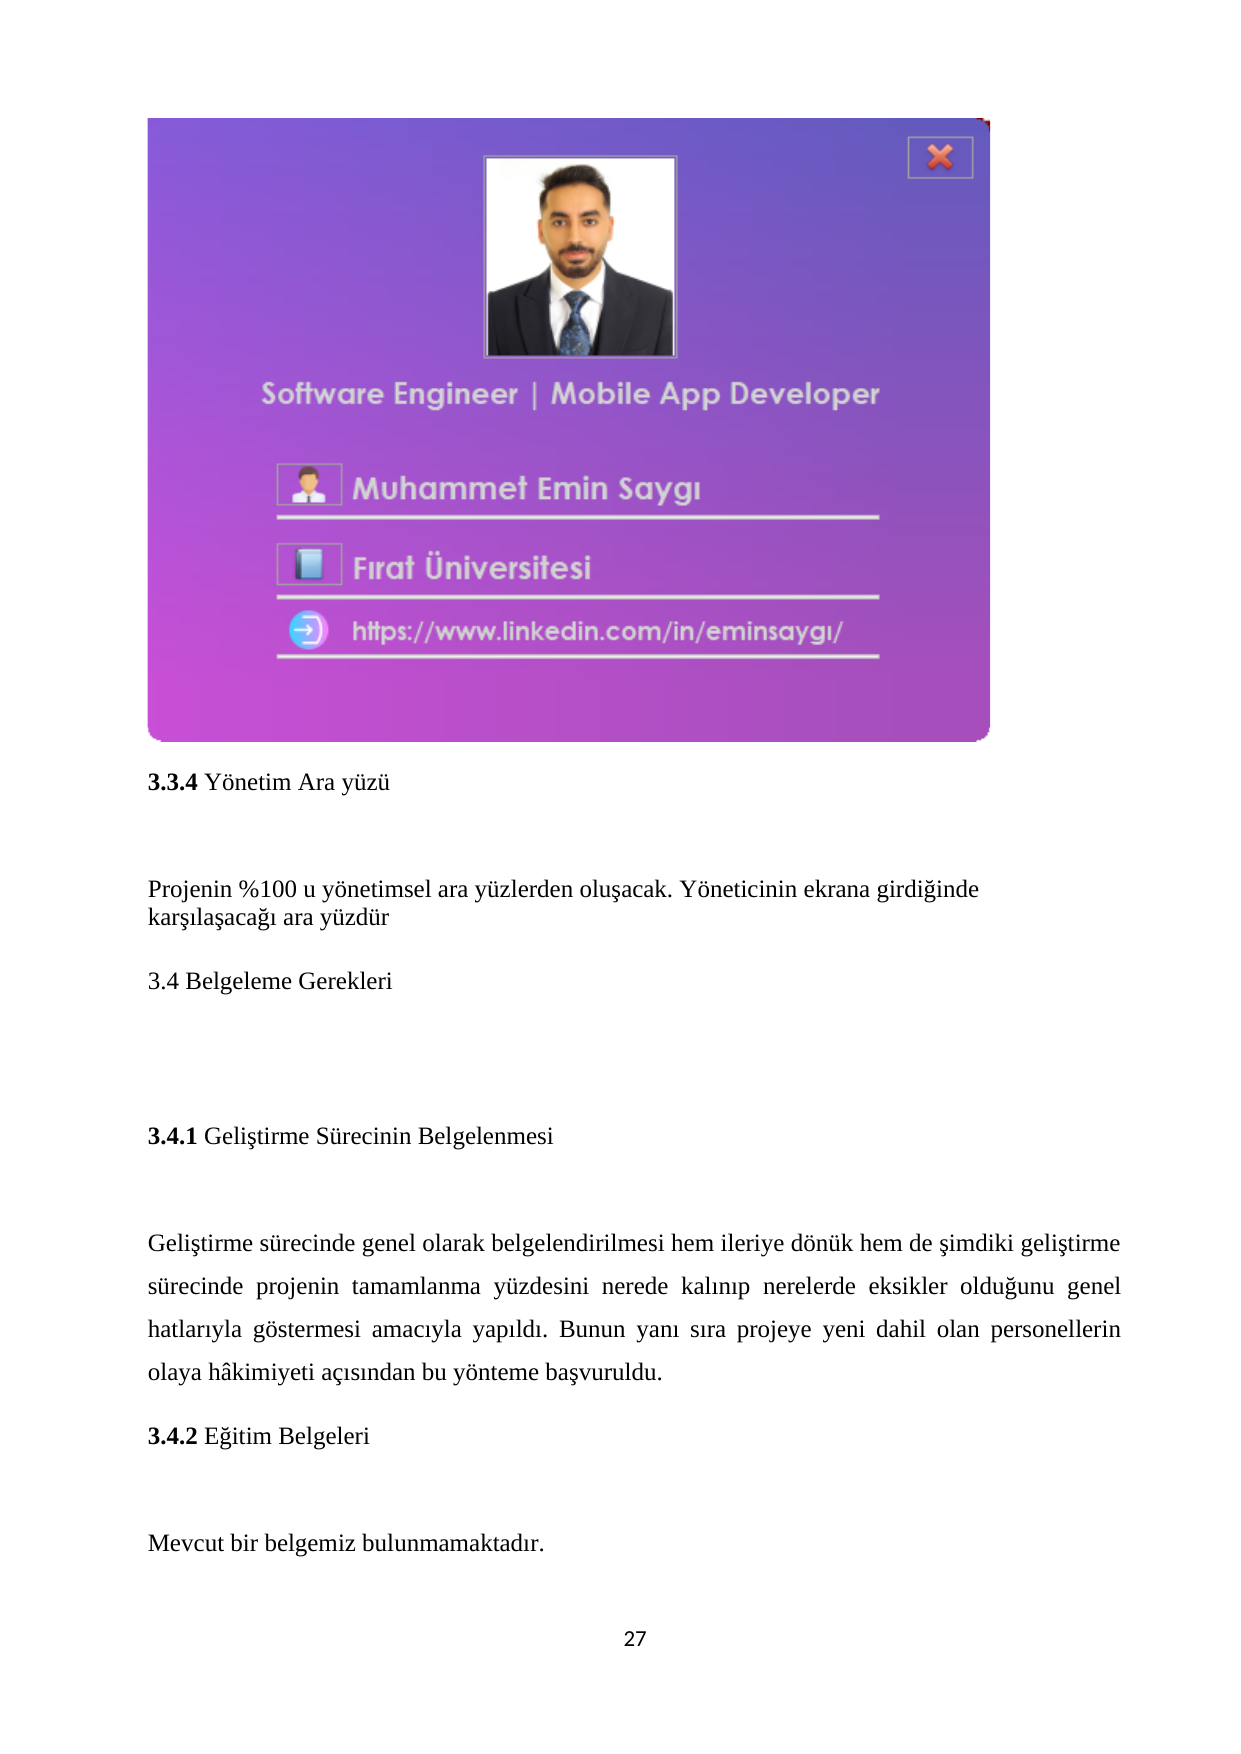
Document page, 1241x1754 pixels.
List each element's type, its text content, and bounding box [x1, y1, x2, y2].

text Projenin %100 u yönetimsel ara yüzlerden oluşacak. Yöneticinin ekrana girdiğinde [148, 874, 1122, 902]
subtitle 3.3.4 Yönetim Ara yüzü [148, 767, 1122, 795]
text karşılaşacağı ara yüzdür [148, 902, 1122, 931]
text Mevcut bir belgemiz bulunmamaktadır. [148, 1528, 1122, 1557]
subtitle 3.4.2 Eğitim Belgeleri [148, 1421, 1122, 1450]
subtitle 3.4 Belgeleme Gerekleri [148, 966, 1122, 995]
picture [147, 118, 991, 742]
subtitle 3.4.1 Geliştirme Sürecinin Belgelenmesi [148, 1121, 1122, 1149]
text Geliştirme sürecinde genel olarak belgelendirilmesi hem ileriye dönük hem de şimdiki geliştirme sürecinde projenin tamamlanma yüzdesini nerede kalınıp nerelerde eksikler olduğunu genel hatlarıyla göstermesi amacıyla yapıldı. Bunun yanı sıra projeye yeni dahil olan personellerin olaya hâkimiyeti açısından bu yönteme başvuruldu. [148, 1228, 1122, 1386]
